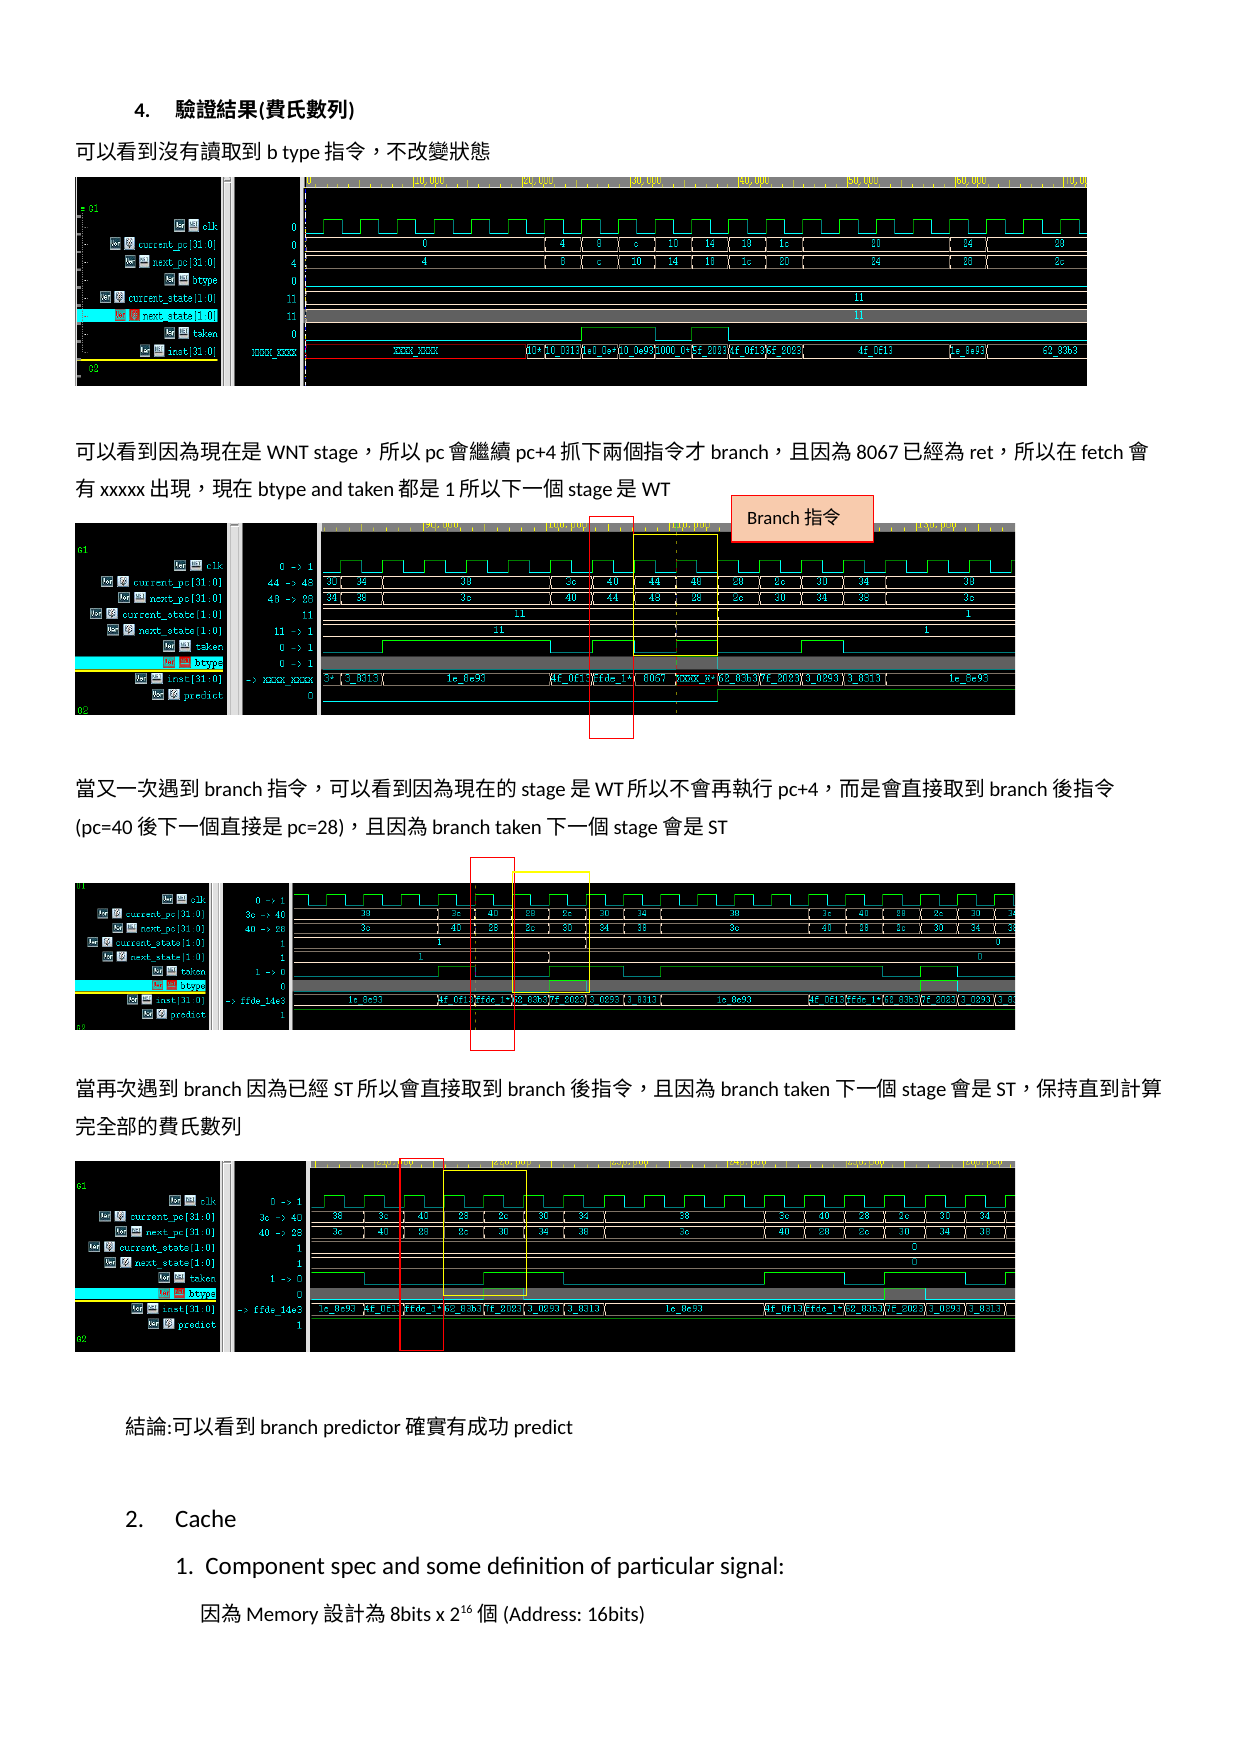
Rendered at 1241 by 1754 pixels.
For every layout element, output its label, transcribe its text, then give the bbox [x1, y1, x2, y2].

text 因為Memory 設計為8bits x 216 個 (Address: 16bits) [200, 1594, 1165, 1631]
picture [515, 883, 589, 992]
picture [75, 177, 1087, 386]
picture [515, 883, 1016, 1030]
picture [471, 883, 514, 1030]
text 當又一次遇到branch指令，可以看到因為現在的stage是WT所以不會再執行pc+4，而是會直接取到branch 後指令(pc=40後下一個直接是pc=28)，且因為branch taken 下一個stage會是ST [75, 769, 1165, 844]
text 可以看到因為現在是WNT stage，所以pc會繼續pc+4抓下兩個指令才branch，且因為8067已經為ret，所以在fetch會有xxxxx出現，現在btype and taken都是1 所以下一個stage是WT [75, 431, 1165, 506]
picture [634, 535, 717, 655]
picture [634, 523, 1016, 715]
picture [75, 883, 470, 1030]
picture [75, 1161, 1016, 1352]
text 結論:可以看到branch predictor確實有成功predict [75, 1406, 1165, 1444]
picture [401, 1161, 443, 1350]
picture [75, 523, 589, 715]
list 驗證結果(費氏數列) [125, 89, 1165, 127]
picture [444, 1171, 526, 1295]
text 可以看到沒有讀取到b type指令，不改變狀態 [75, 131, 1165, 169]
text 當再次遇到branch因為已經ST所以會直接取到branch 後指令，且因為branch taken 下一個stage會是ST，保持直到計算完全部的費氏數列 [75, 1069, 1165, 1144]
list Cache [125, 1500, 1165, 1538]
picture [590, 523, 633, 715]
list 1. Component spec and some definition of particular signal: [175, 1547, 1165, 1584]
